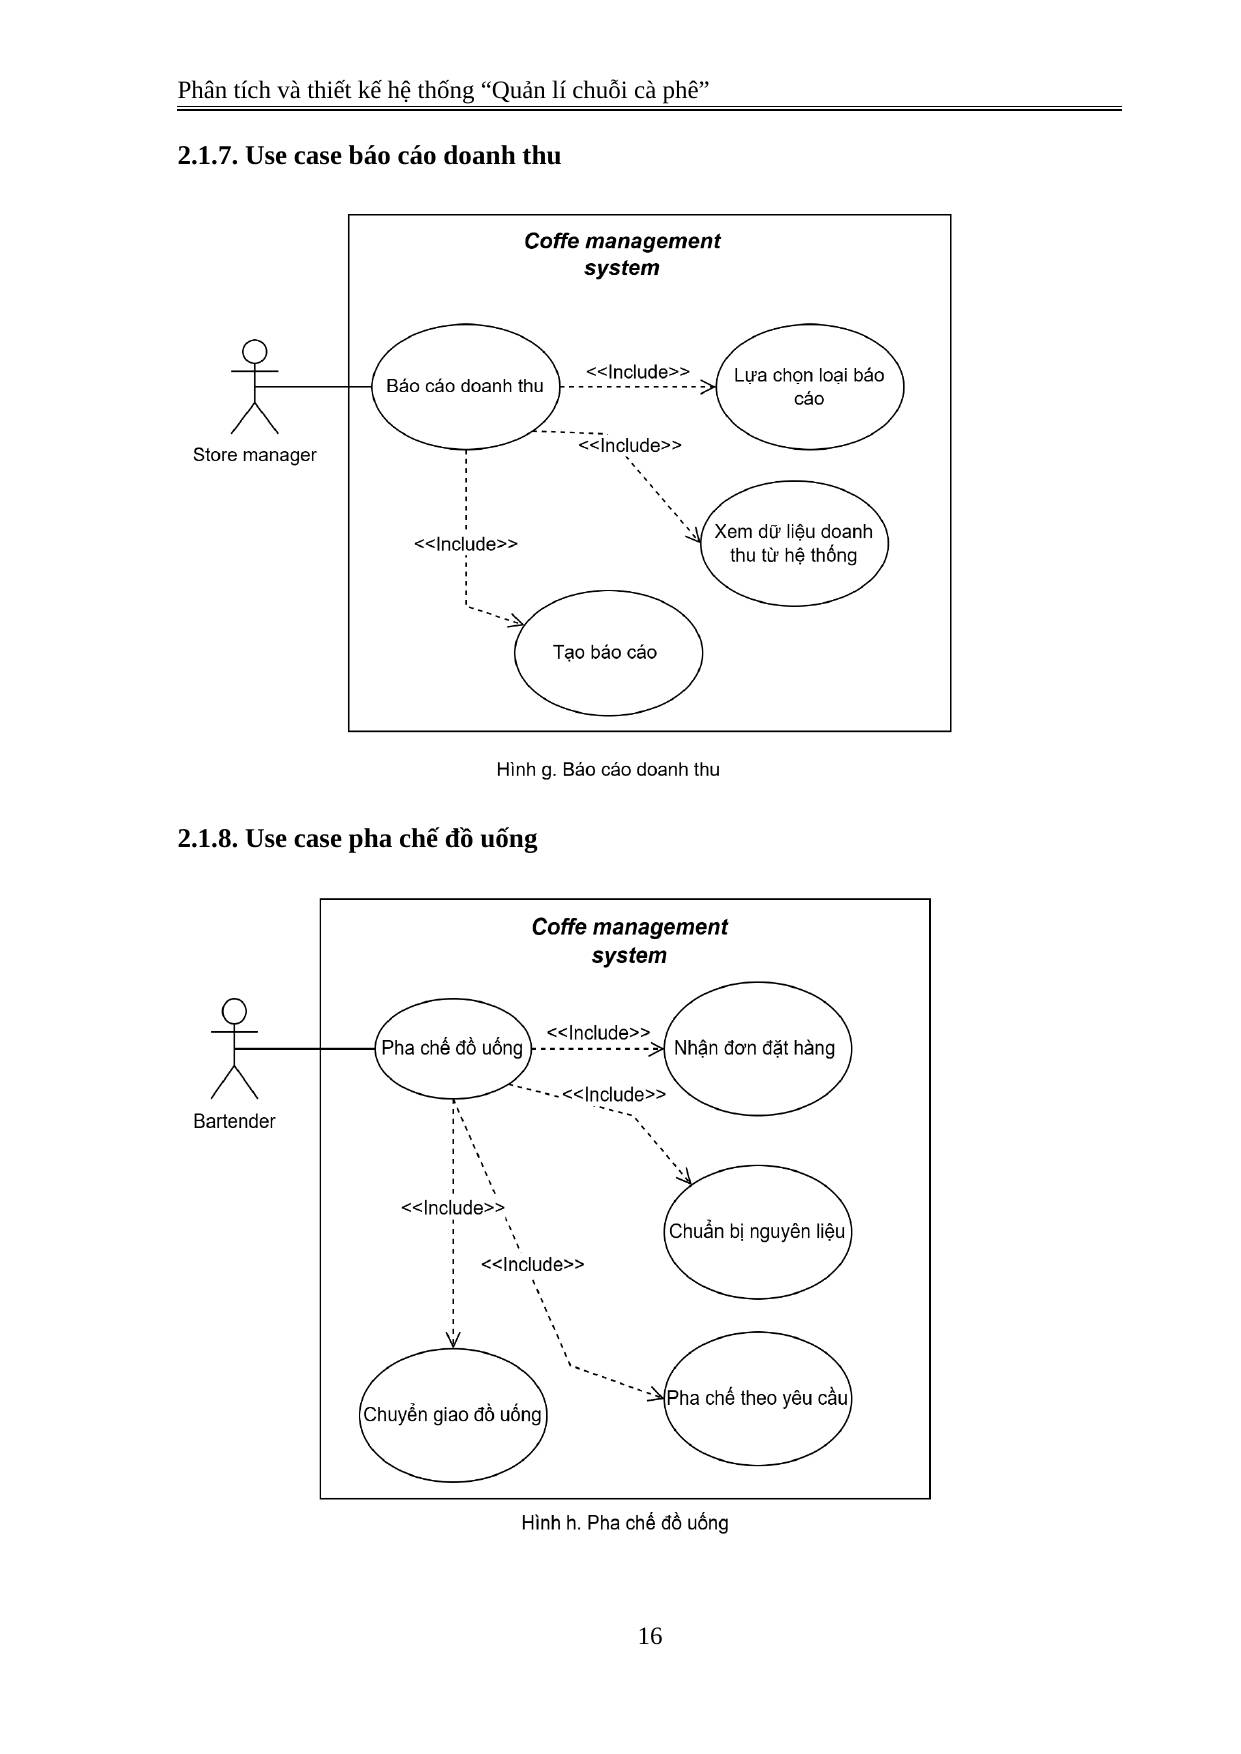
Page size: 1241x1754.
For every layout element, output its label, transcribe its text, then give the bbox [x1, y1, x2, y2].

picture [177, 881, 946, 1566]
picture [177, 198, 967, 810]
text 2.1.8. Use case pha chế đồ uống [177, 822, 1122, 853]
text 2.1.7. Use case báo cáo doanh thu [177, 139, 1122, 170]
